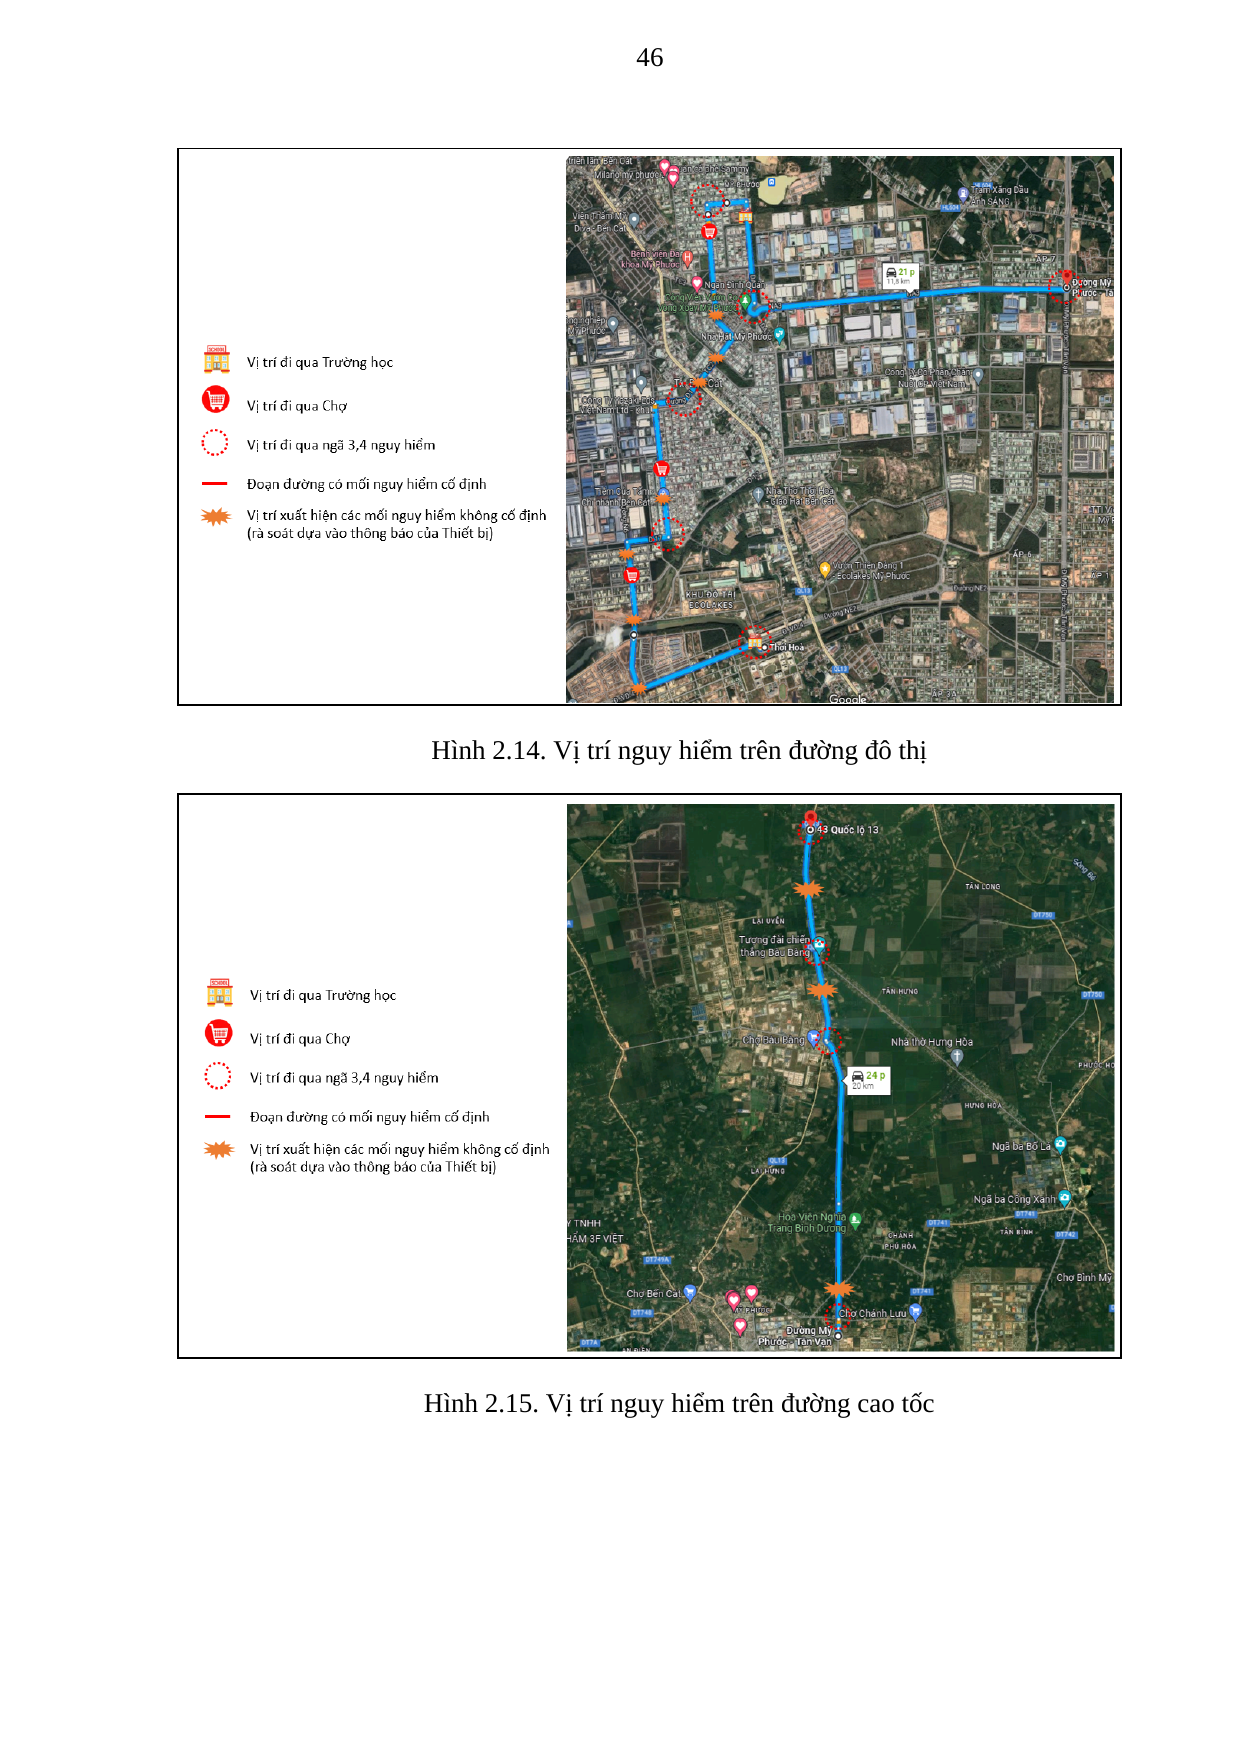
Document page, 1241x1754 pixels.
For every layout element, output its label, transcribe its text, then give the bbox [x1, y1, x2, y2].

picture [179, 795, 1120, 1357]
picture [179, 149, 1120, 704]
